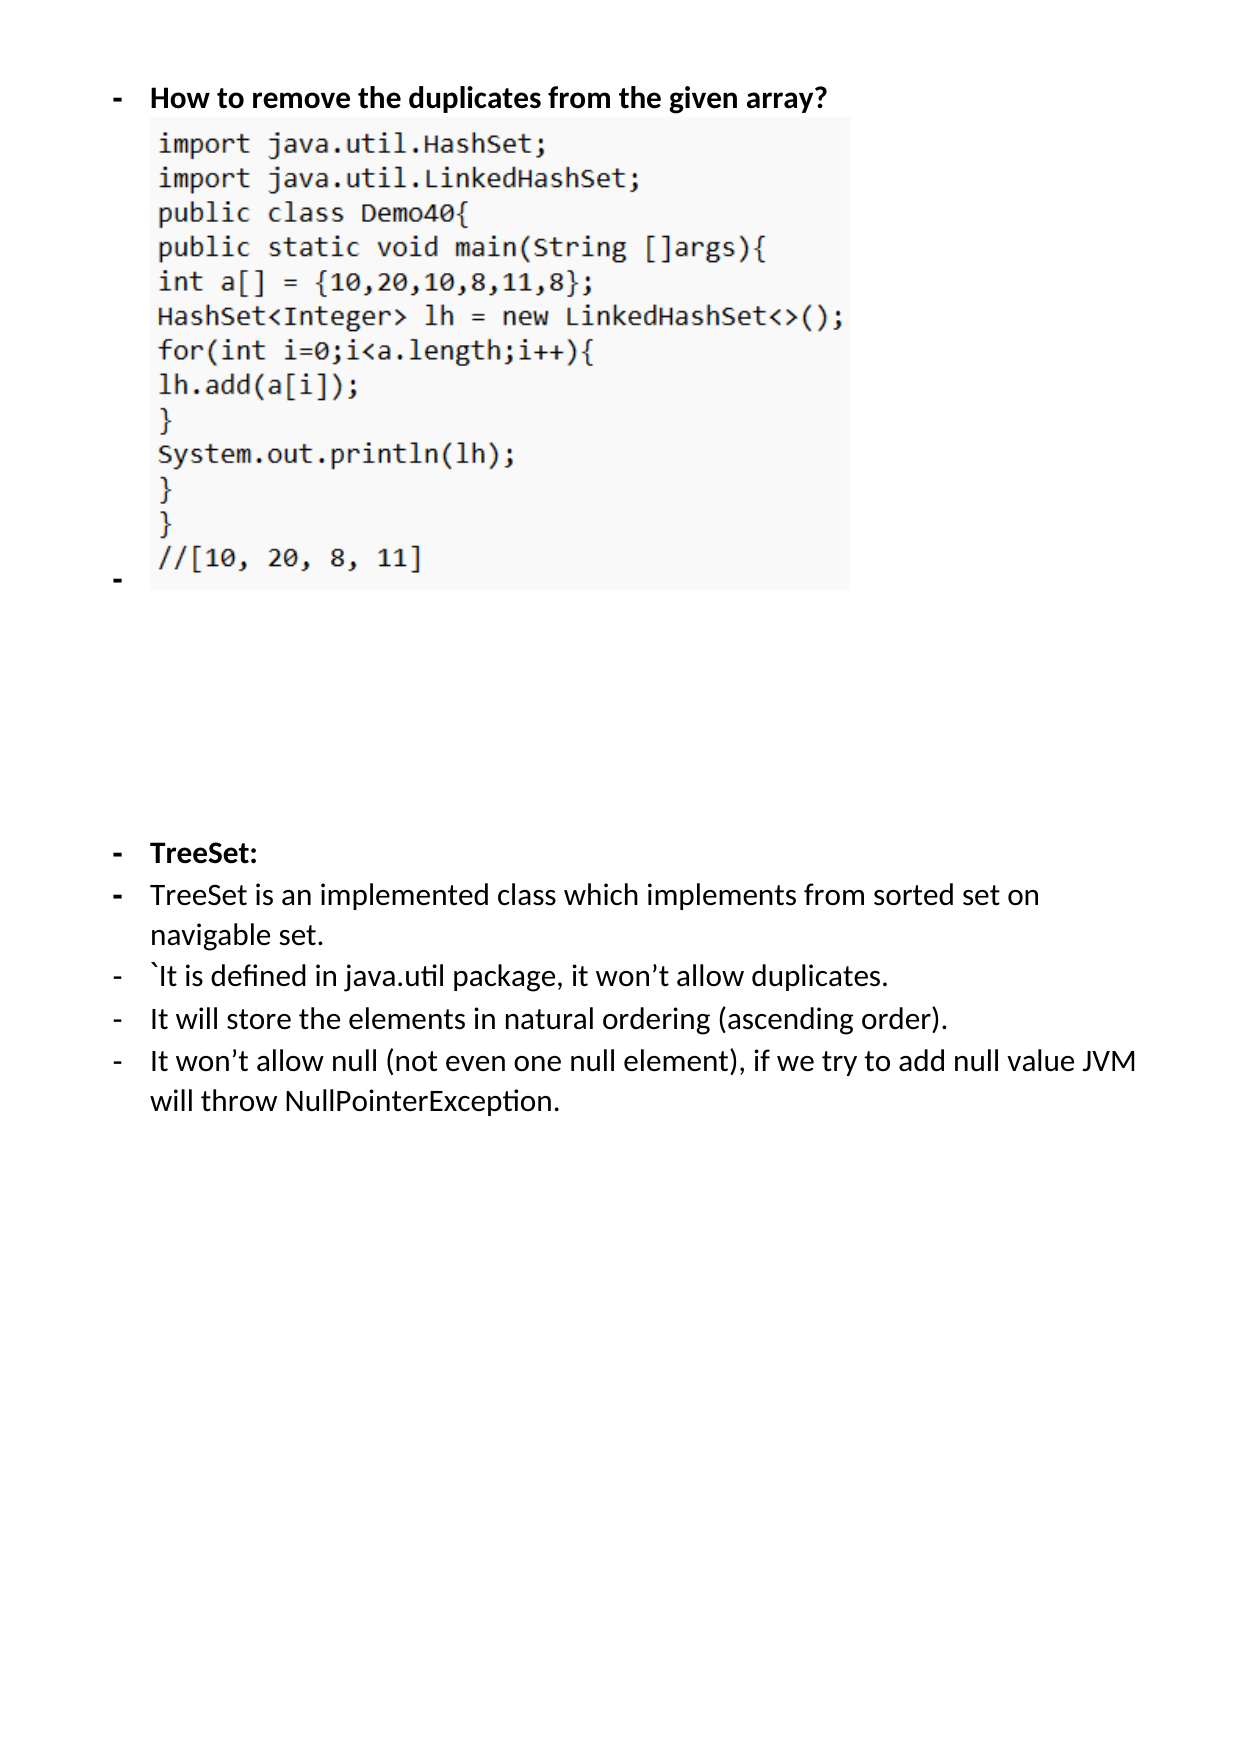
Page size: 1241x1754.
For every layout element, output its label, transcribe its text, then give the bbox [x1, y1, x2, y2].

list TreeSet: [112, 830, 1165, 872]
list It won’t allow null (not even one null element), if we try to add null value JVM will throw NullPointerException. [112, 1038, 1165, 1119]
picture [150, 117, 851, 590]
list TreeSet is an implemented class which implements from sorted set on navigable set. [112, 872, 1165, 953]
list It will store the elements in natural ordering (ascending order). [112, 996, 1165, 1038]
list How to remove the duplicates from the given array? [112, 75, 1165, 118]
list `It is defined in java.util package, it won’t allow duplicates. [112, 953, 1165, 996]
